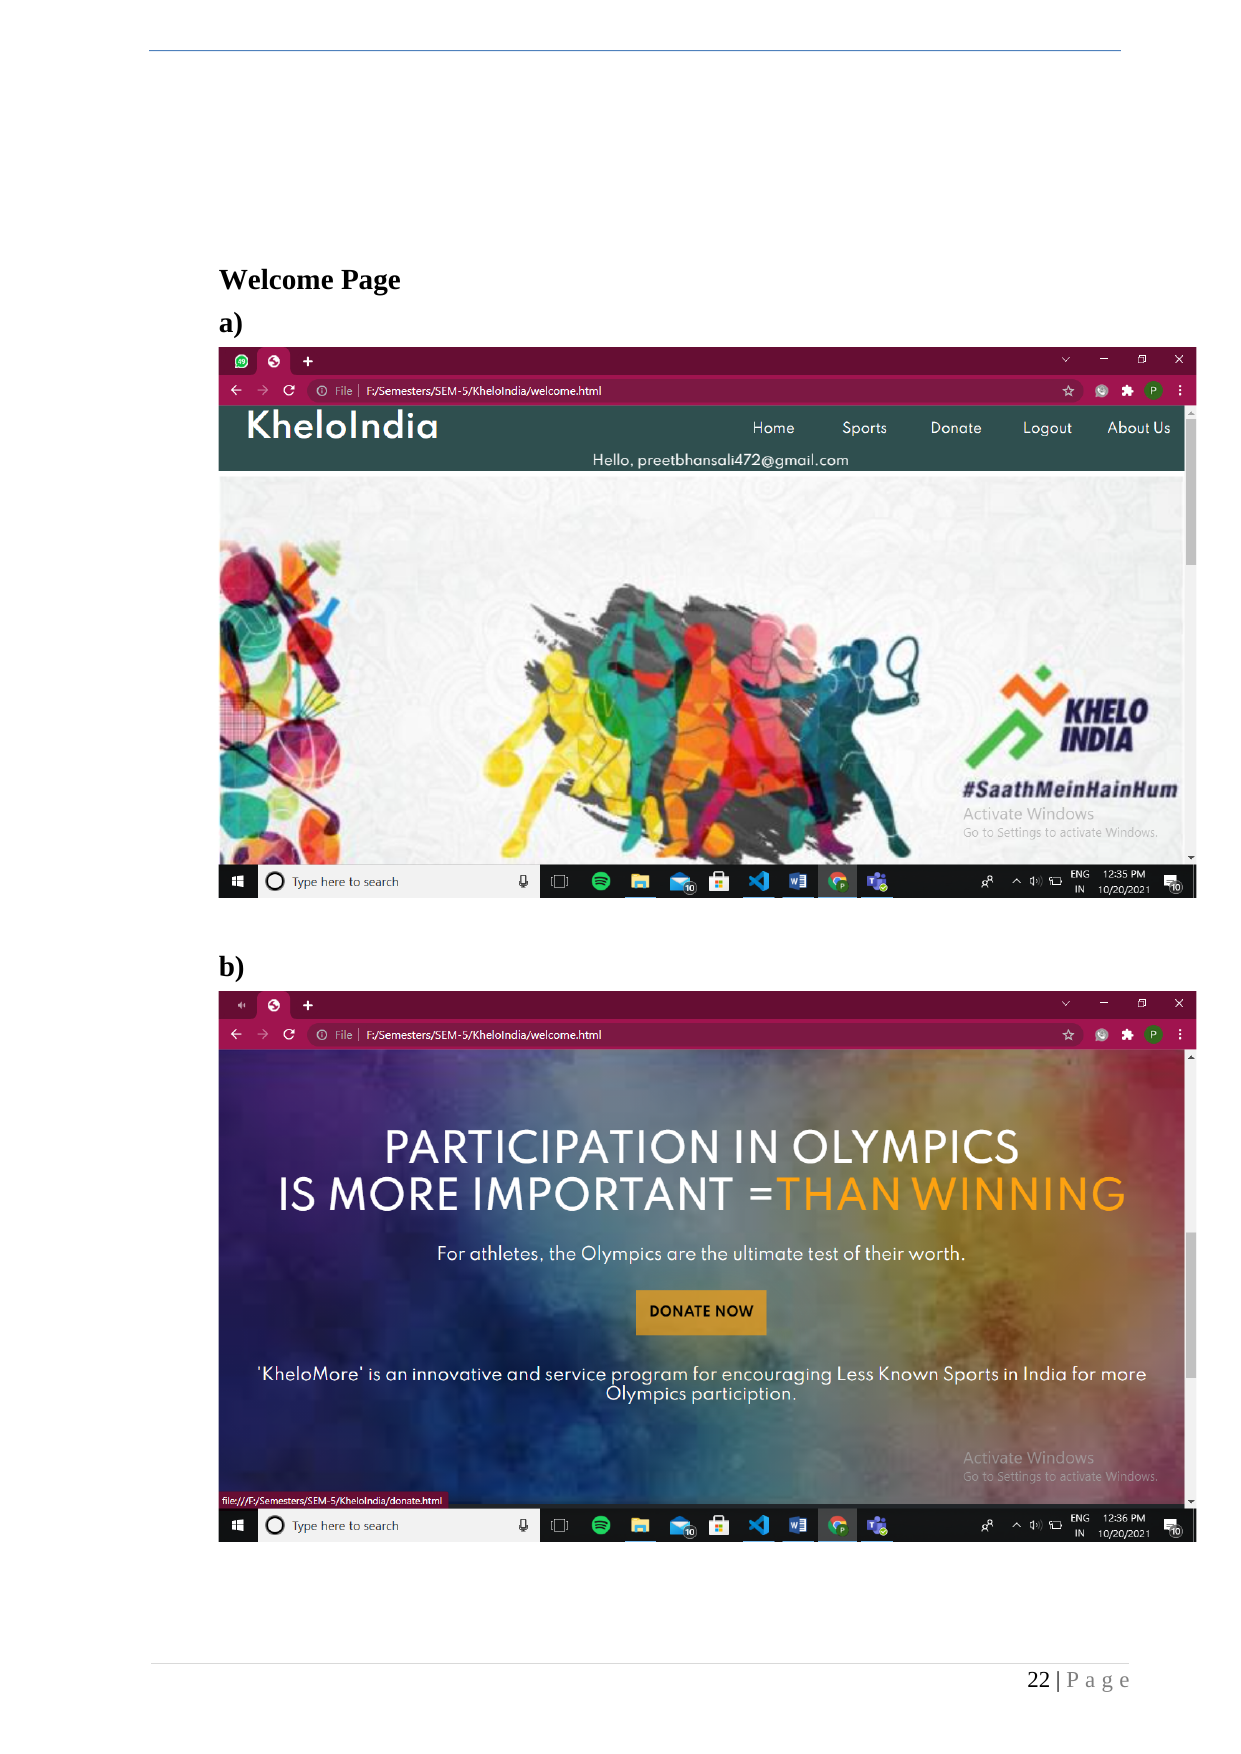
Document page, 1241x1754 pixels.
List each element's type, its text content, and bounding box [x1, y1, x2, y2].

picture [218, 991, 1197, 1542]
subtitle Welcome Page [218, 262, 1129, 296]
picture [218, 347, 1197, 898]
subtitle b) [218, 949, 1129, 983]
subtitle a) [218, 305, 1129, 339]
